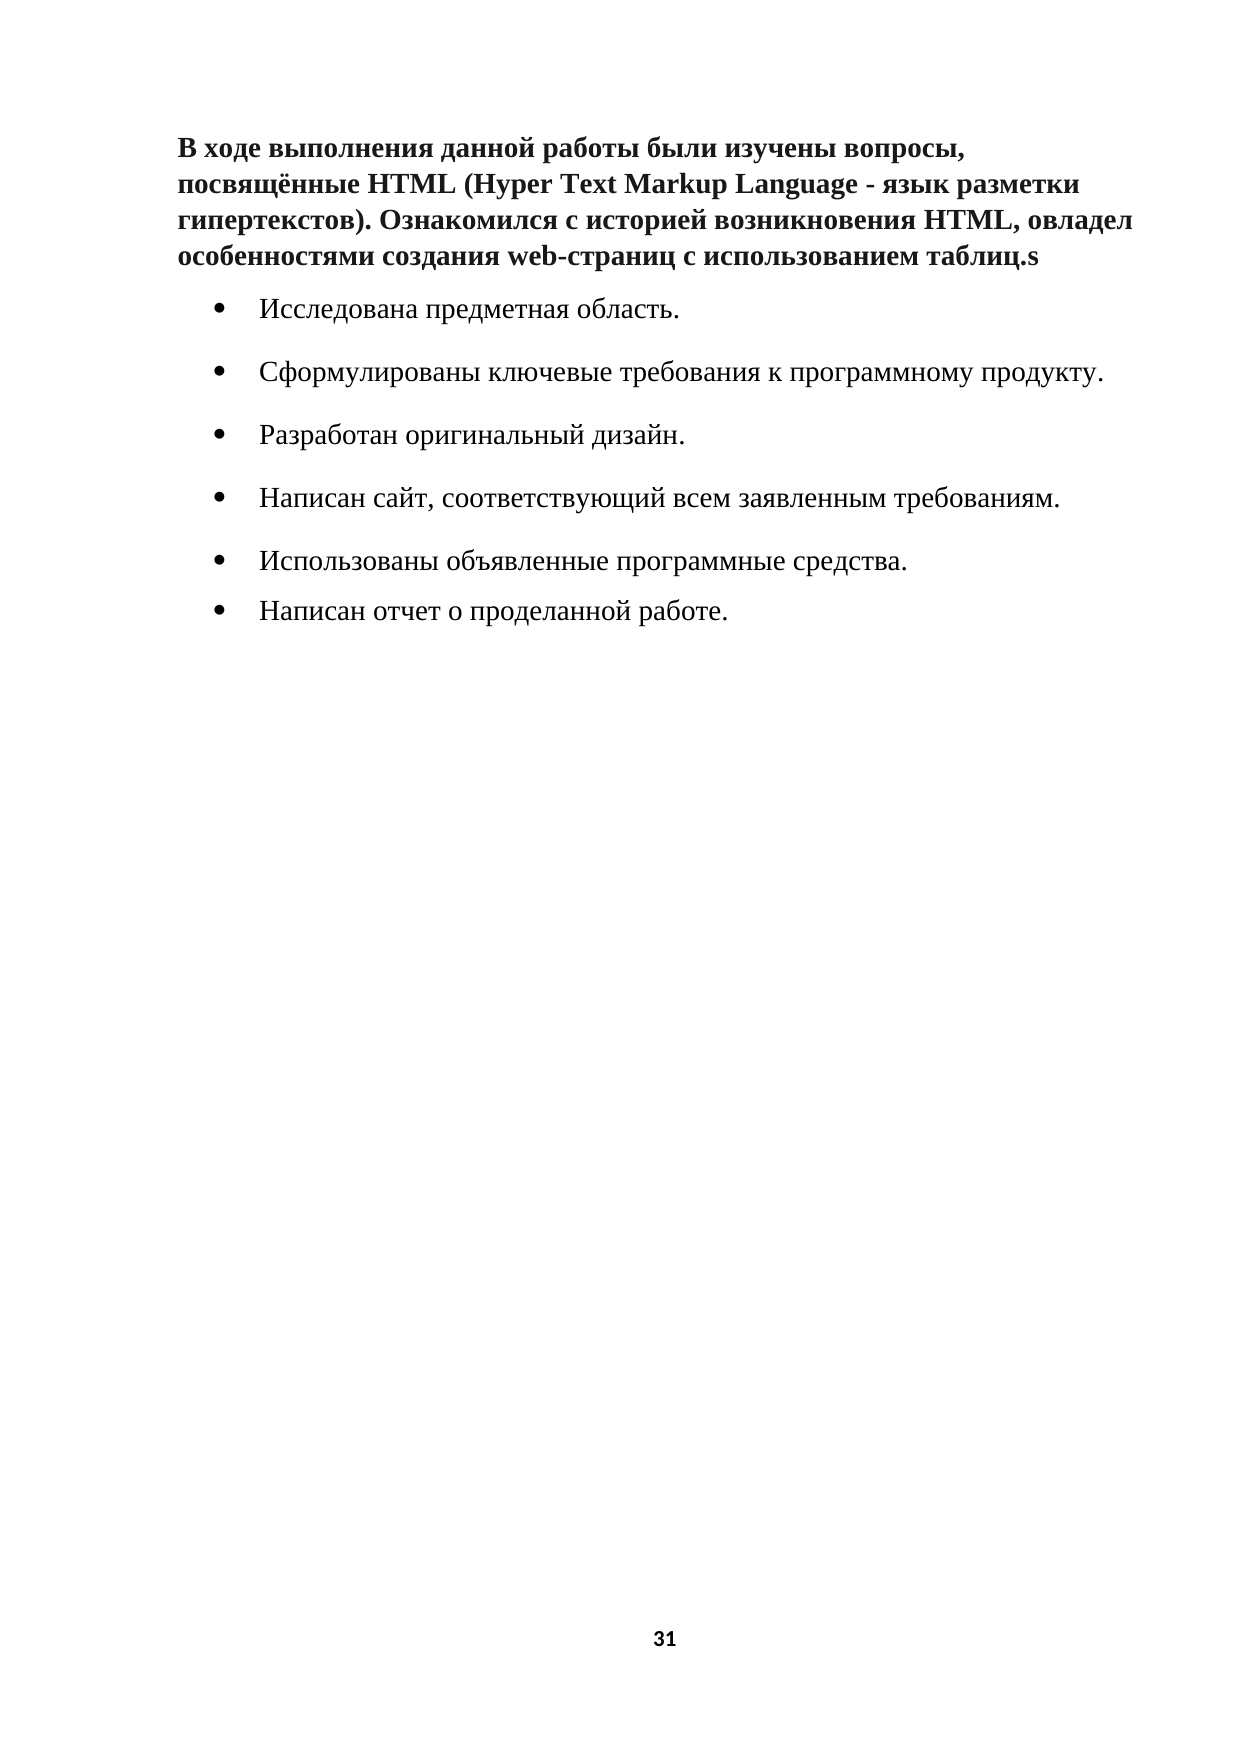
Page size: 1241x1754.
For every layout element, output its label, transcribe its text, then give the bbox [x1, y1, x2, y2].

list Исследована предметная область. [214, 291, 1152, 325]
list Сформулированы ключевые требования к программному продукту. [214, 354, 1152, 388]
list Разработан оригинальный дизайн. [214, 417, 1152, 451]
list Написан сайт, соответствующий всем заявленным требованиям. [214, 480, 1152, 513]
list Написан отчет о проделанной работе. [214, 593, 1152, 627]
list Использованы объявленные программные средства. [214, 543, 1152, 576]
text В ходе выполнения данной работы были изучены вопросы, посвящённые HTML (Hyper Text Markup Language - язык разметки гипертекстов). Ознакомился с историей возникновения HTML, овладел особенностями создания web-страниц с использованием таблиц.s [177, 130, 1152, 272]
